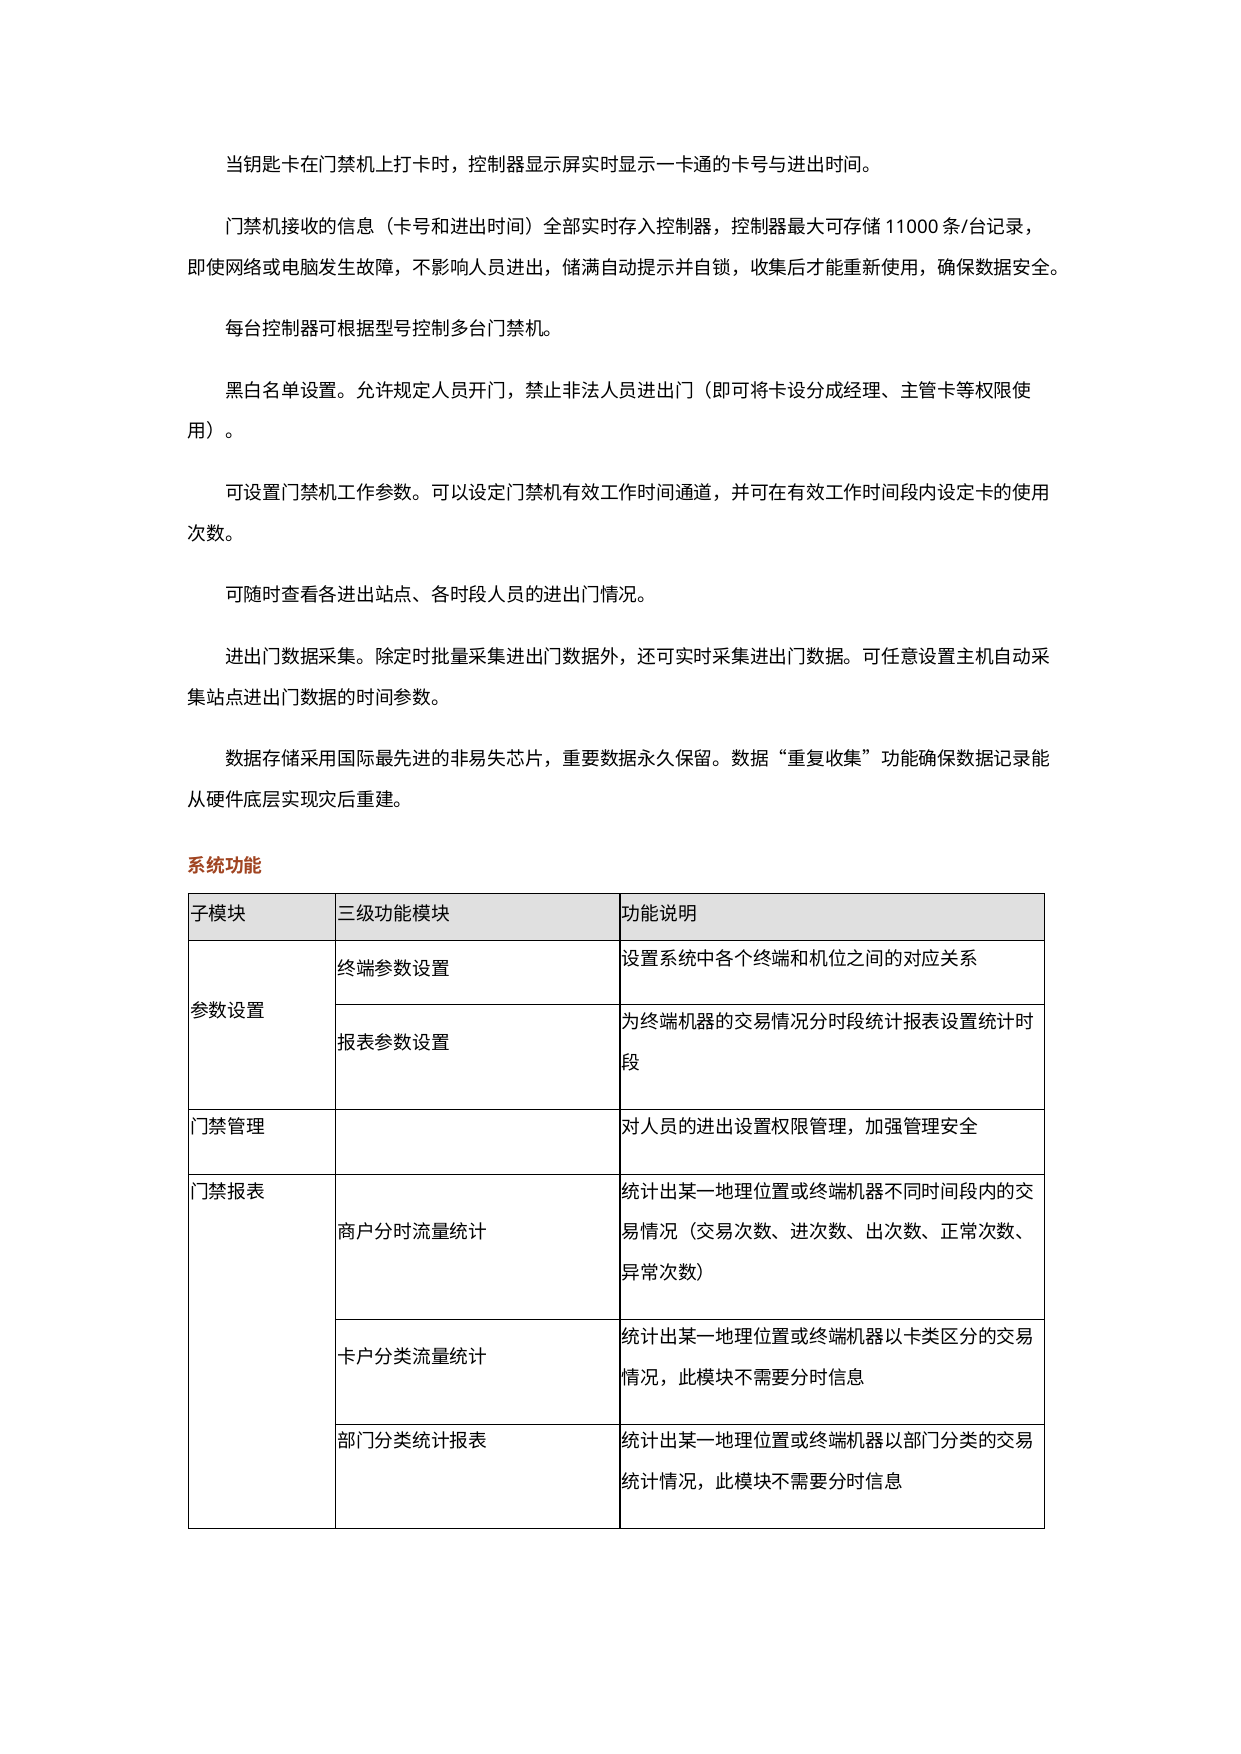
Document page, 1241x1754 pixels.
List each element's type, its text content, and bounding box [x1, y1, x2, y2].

text 进出门数据采集。除定时批量采集进出门数据外，还可实时采集进出门数据。可任意设置主机自动采集站点进出门数据的时间参数。 [187, 642, 1053, 709]
text 可设置门禁机工作参数。可以设定门禁机有效工作时间通道，并可在有效工作时间段内设定卡的使用次数。 [187, 478, 1053, 546]
text 门禁机接收的信息（卡号和进出时间）全部实时存入控制器，控制器最大可存储11000条/台记录，即使网络或电脑发生故障，不影响人员进出，储满自动提示并自锁，收集后才能重新使用，确保数据安全。 [187, 212, 1053, 279]
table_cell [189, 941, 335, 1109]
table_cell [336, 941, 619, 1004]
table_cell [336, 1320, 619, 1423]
text 当钥匙卡在门禁机上打卡时，控制器显示屏实时显示一卡通的卡号与进出时间。 [187, 150, 1053, 177]
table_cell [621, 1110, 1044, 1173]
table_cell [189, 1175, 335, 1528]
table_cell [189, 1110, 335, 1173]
text 黑白名单设置。允许规定人员开门，禁止非法人员进出门（即可将卡设分成经理、主管卡等权限使用）。 [187, 375, 1053, 443]
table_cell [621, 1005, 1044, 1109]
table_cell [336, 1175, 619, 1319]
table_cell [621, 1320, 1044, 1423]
text 每台控制器可根据型号控制多台门禁机。 [187, 314, 1053, 341]
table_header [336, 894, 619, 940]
text 数据存储采用国际最先进的非易失芯片，重要数据永久保留。数据“重复收集”功能确保数据记录能从硬件底层实现灾后重建。 [187, 744, 1053, 812]
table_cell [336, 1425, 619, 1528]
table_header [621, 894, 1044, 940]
text 可随时查看各进出站点、各时段人员的进出门情况。 [187, 580, 1053, 607]
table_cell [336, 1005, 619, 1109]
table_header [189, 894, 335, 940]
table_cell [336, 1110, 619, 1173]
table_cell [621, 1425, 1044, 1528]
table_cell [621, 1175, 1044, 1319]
subtitle 系统功能 [187, 850, 1053, 877]
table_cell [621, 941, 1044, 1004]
